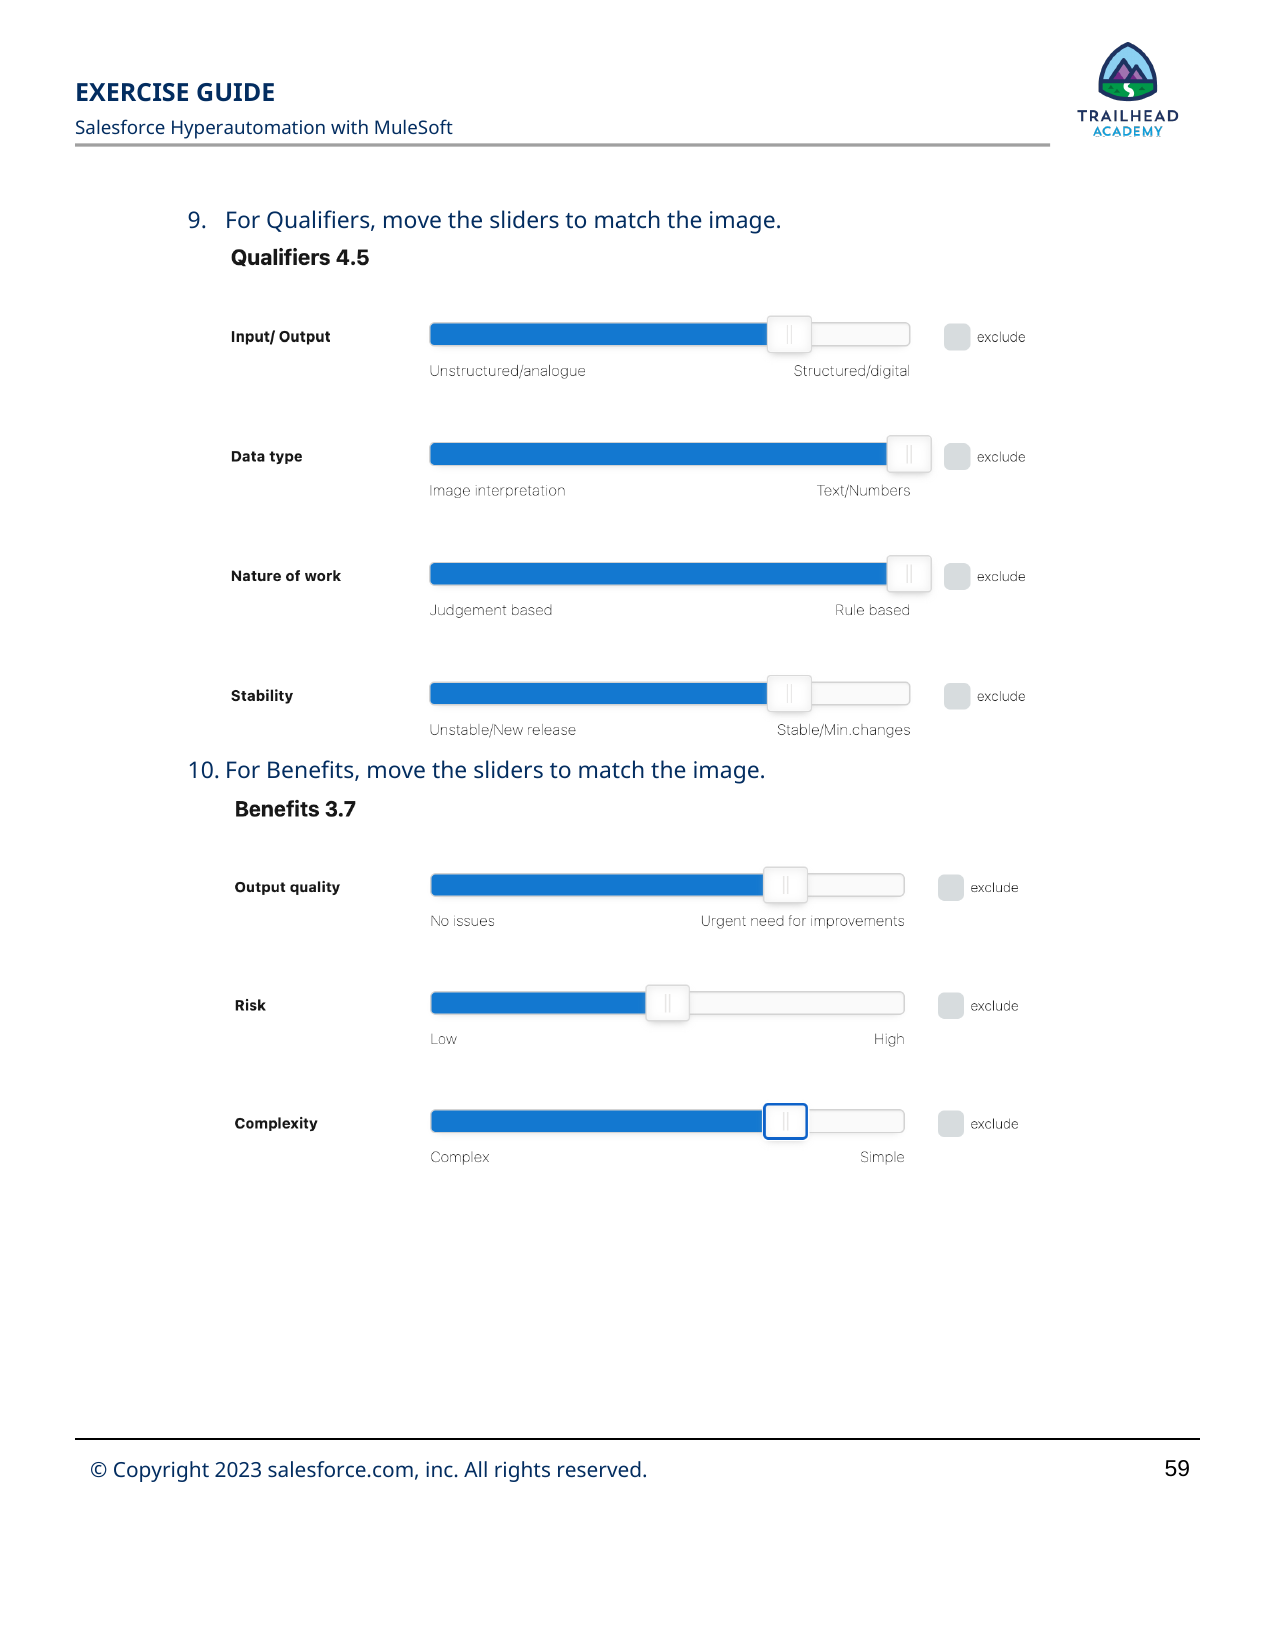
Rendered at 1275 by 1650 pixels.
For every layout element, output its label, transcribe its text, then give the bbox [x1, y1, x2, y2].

list For Qualifiers, move the sliders to match the image. [187, 204, 1125, 235]
picture [225, 239, 1037, 750]
picture [225, 789, 1031, 1173]
picture [1076, 41, 1179, 137]
list For Benefits, move the sliders to match the image. [187, 753, 1125, 785]
